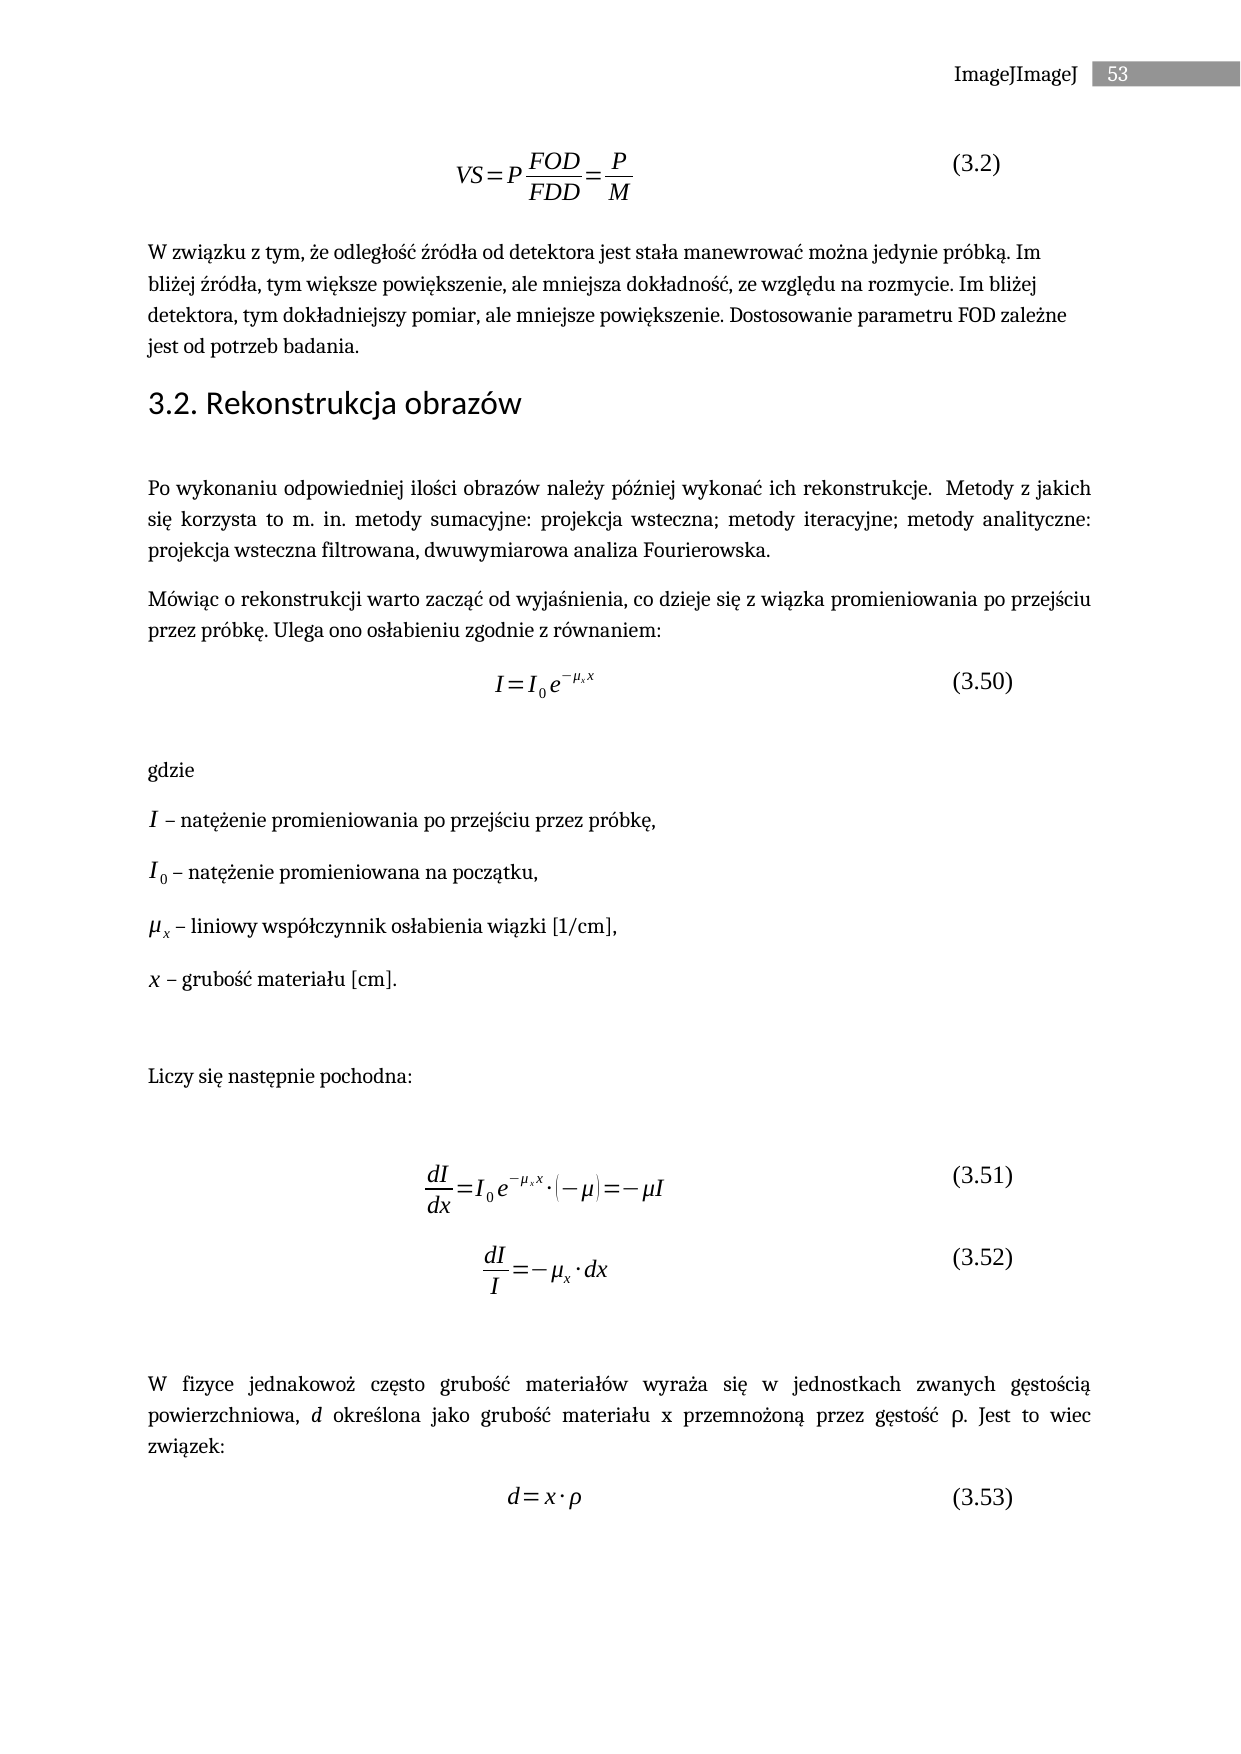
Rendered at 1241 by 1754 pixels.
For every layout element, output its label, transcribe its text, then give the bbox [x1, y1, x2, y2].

table_header [148, 1483, 941, 1533]
text W związku z tym, że odległość źródła od detektora jest stała manewrować można jedynie próbką. Im bliżej źródła, tym większe powiększenie, ale mniejsza dokładność, ze względu na rozmycie. Im bliżej detektora, tym dokładniejszy pomiar, ale mniejsze powiększenie. Dostosowanie parametru FOD zależne jest od potrzeb badania. [148, 240, 1092, 359]
subtitle 3.2. Rekonstrukcja obrazów [148, 382, 1092, 423]
text – natężenie promieniowania po przejściu przez próbkę, [148, 806, 1092, 834]
table_header [148, 1160, 941, 1242]
text Mówiąc o rekonstrukcji warto zacząć od wyjaśnienia, co dzieje się z wiązka promieniowania po przejściu przez próbkę. Ulega ono osłabieniu zgodnie z równaniem: [148, 586, 1092, 643]
table_cell [148, 1242, 941, 1323]
text gdzie [148, 758, 1092, 783]
table_header [148, 666, 941, 758]
text Po wykonaniu odpowiedniej ilości obrazów należy później wykonać ich rekonstrukcje. Metody z jakich się korzysta to m. in. metody sumacyjne: projekcja wsteczna; metody iteracyjne; metody analityczne: projekcja wsteczna filtrowana, dwuwymiarowa analiza Fourierowska. [148, 475, 1092, 563]
text – natężenie promieniowana na początku, [148, 857, 1092, 888]
text – liniowy współczynnik osłabienia wiązki [1/cm], [148, 911, 1092, 942]
text W fizyce jednakowoż często grubość materiałów wyraża się w jednostkach zwanych gęstością powierzchniowa, d określona jako grubość materiału x przemnożoną przez gęstość ρ. Jest to wiec związek: [148, 1371, 1092, 1459]
text – grubość materiału [cm]. [148, 965, 1092, 993]
table_header [148, 148, 941, 240]
text Liczy się następnie pochodna: [148, 1064, 1092, 1089]
